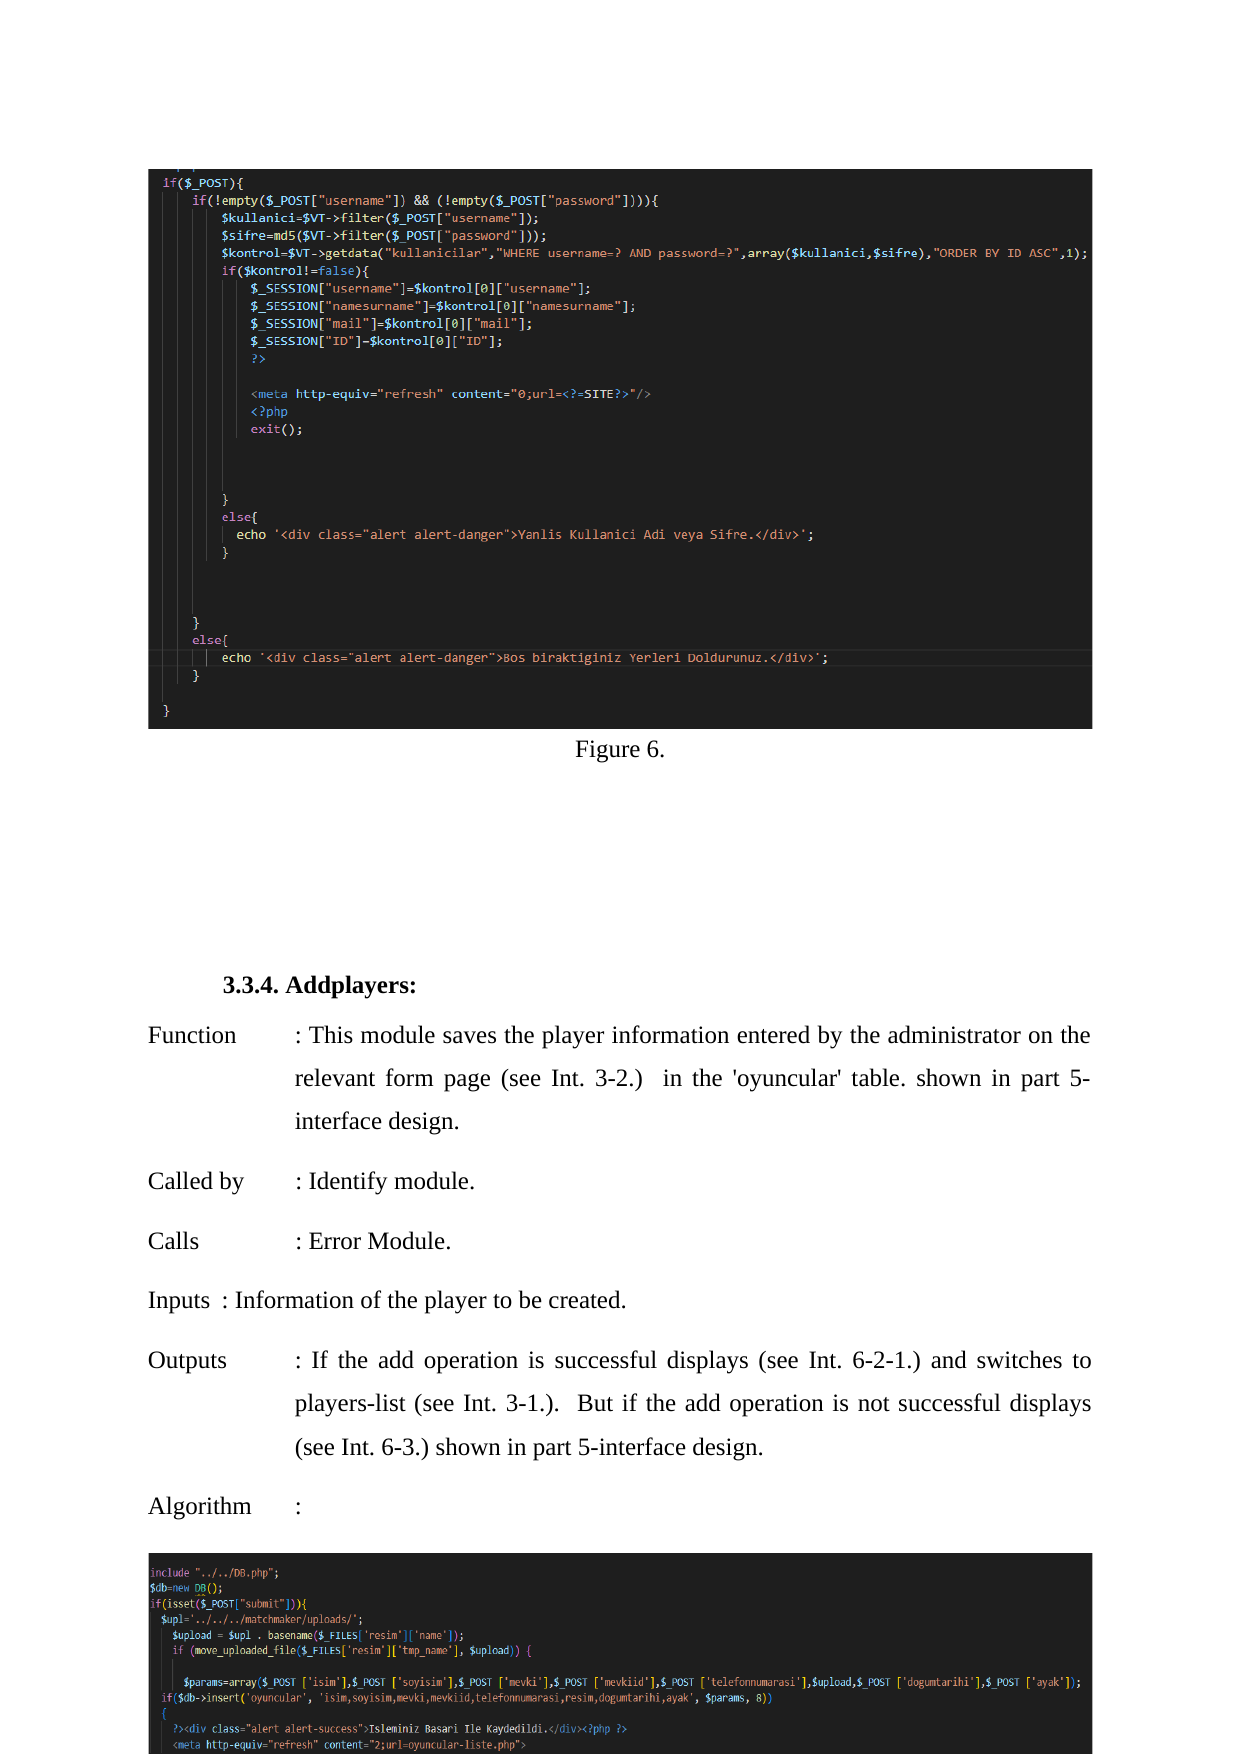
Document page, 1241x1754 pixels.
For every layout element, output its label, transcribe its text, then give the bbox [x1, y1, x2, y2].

text Figure 6. [148, 734, 1092, 763]
text Outputs : If the add operation is successful displays (see Int. 6-2-1.) and switches to players-list (see Int. 3-1.). But if the add operation is not successful displays (see Int. 6-3.) shown in part 5-interface design. [148, 1345, 1092, 1460]
text Function : This module saves the player information entered by the administrator on the relevant form page (see Int. 3-2.) in the 'oyuncular' table. shown in part 5-interface design. [148, 1020, 1092, 1135]
picture [148, 1553, 1093, 1754]
text Calls : Error Module. [148, 1226, 1092, 1254]
text Inputs : Information of the player to be created. [148, 1286, 1092, 1314]
subtitle 3.3.4. Addplayers: [148, 971, 1092, 999]
text Called by : Identify module. [148, 1166, 1092, 1195]
text Algorithm : [148, 1491, 1092, 1520]
picture [148, 169, 1093, 729]
